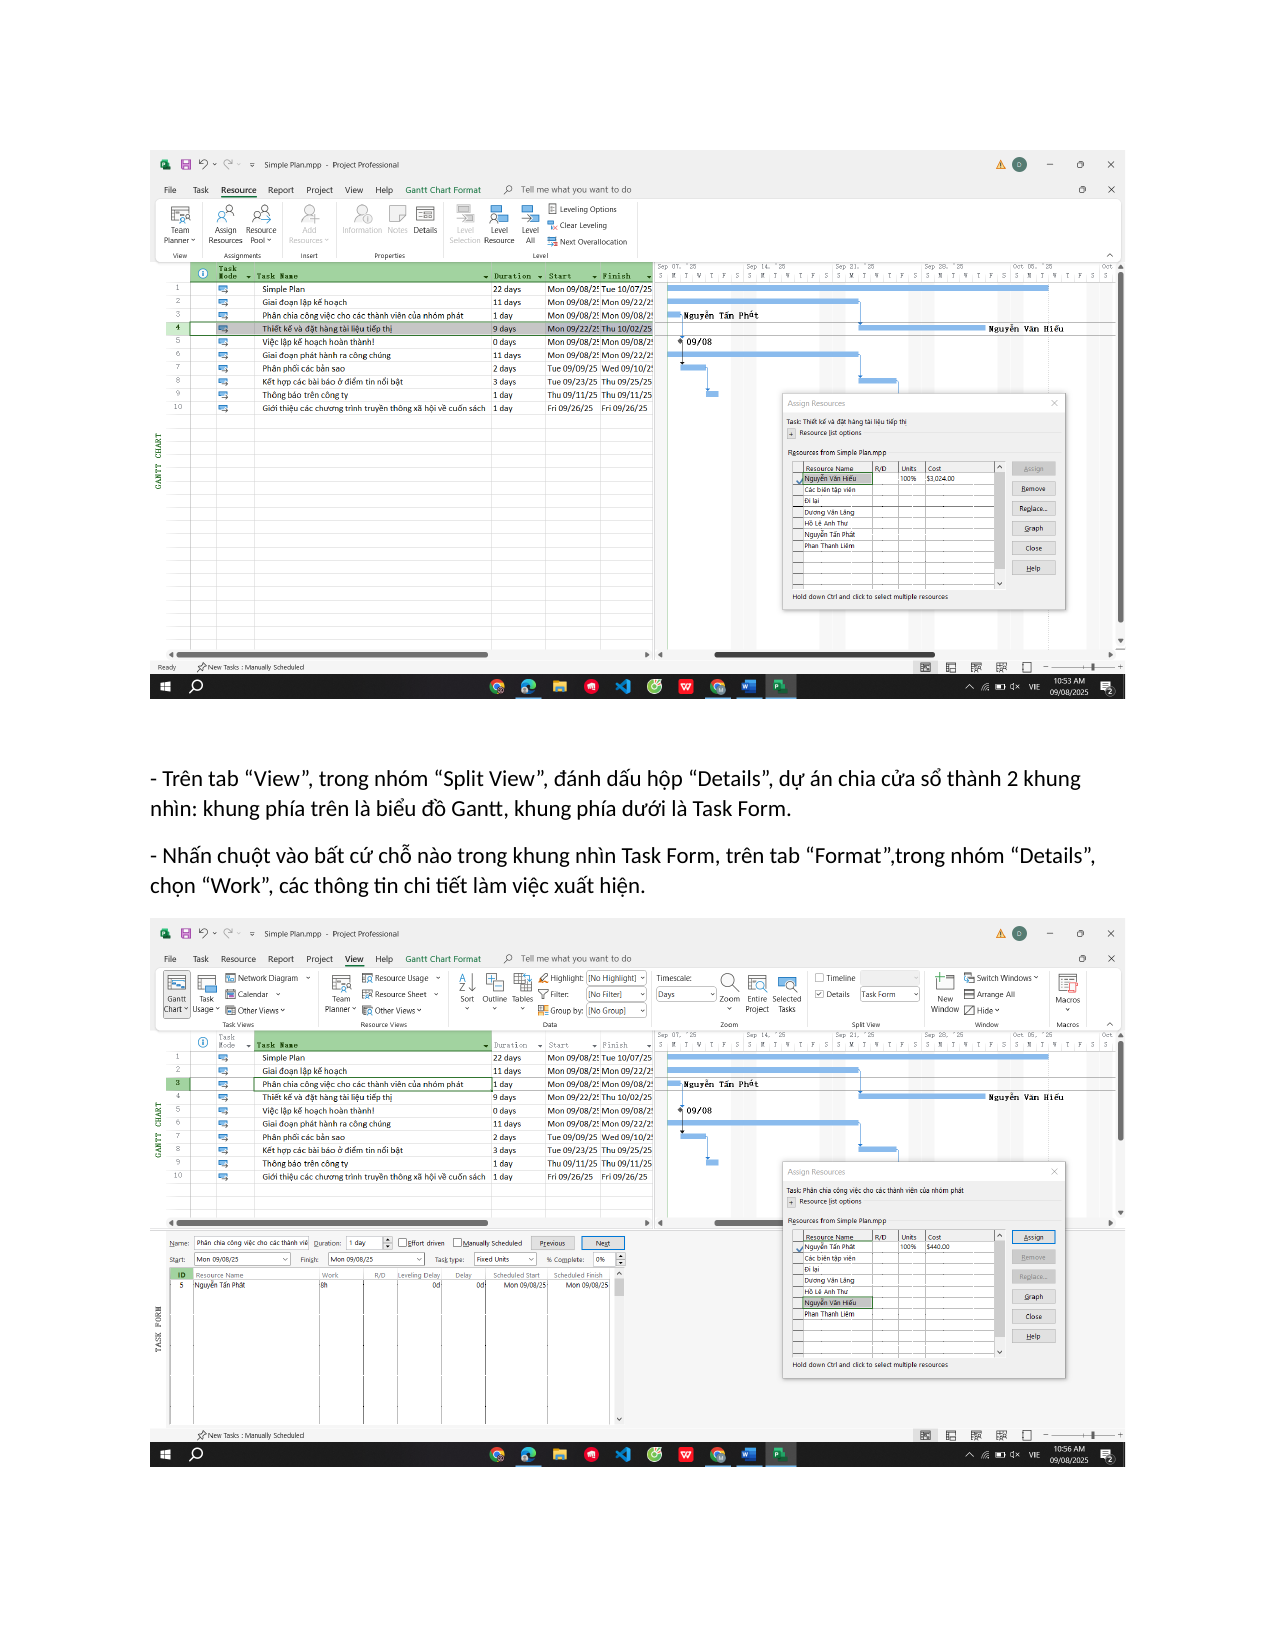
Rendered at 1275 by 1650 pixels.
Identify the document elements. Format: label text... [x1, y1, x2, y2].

text - Nhấn chuột vào bất cứ chỗ nào trong khung nhìn Task Form, trên tab “Format”,trong nhóm “Details”, chọn “Work”, các thông tin chi tiết làm việc xuất hiện. [150, 841, 1125, 899]
text - Trên tab “View”, trong nhóm “Split View”, đánh dấu hộp “Details”, dự án chia cửa sổ thành 2 khung nhìn: khung phía trên là biểu đồ Gantt, khung phía dưới là Task Form. [150, 764, 1125, 822]
picture [150, 150, 1125, 699]
picture [150, 918, 1125, 1467]
